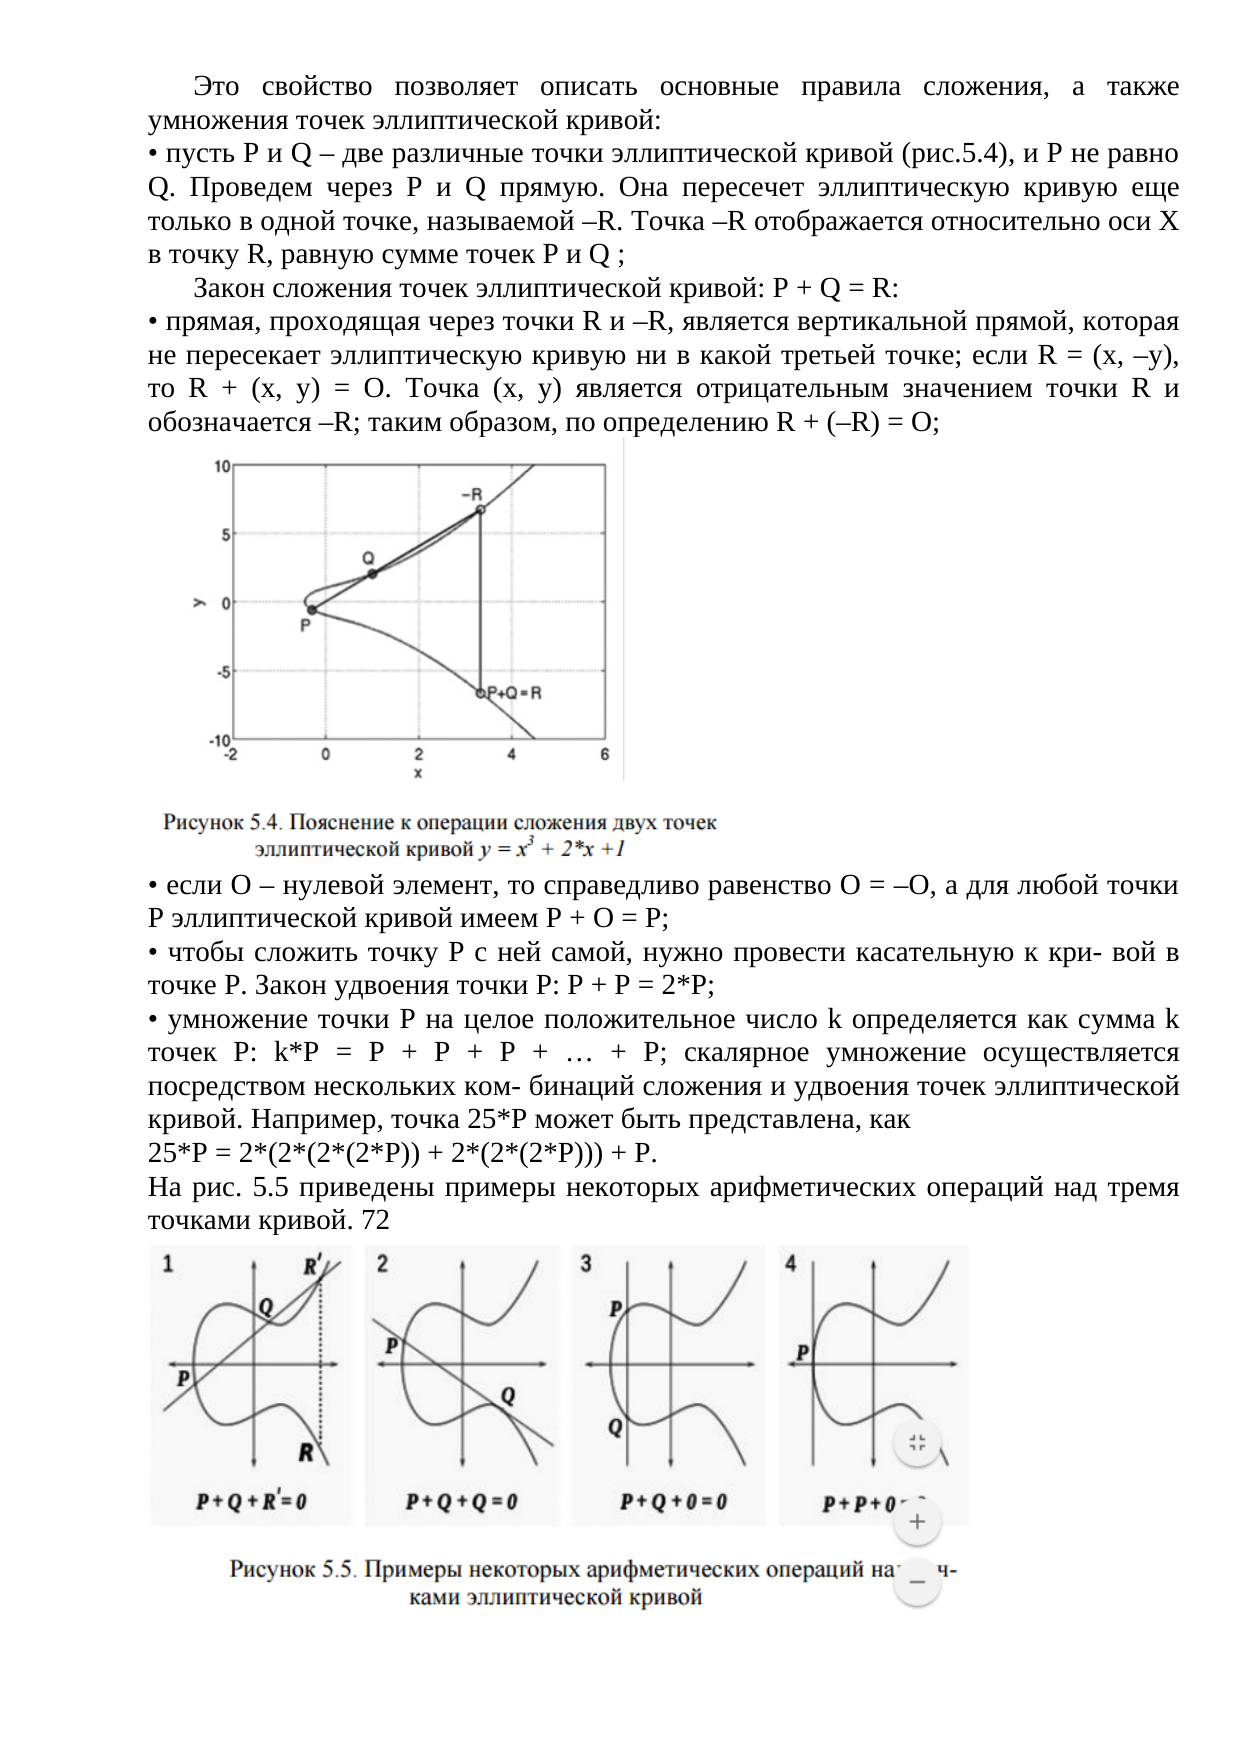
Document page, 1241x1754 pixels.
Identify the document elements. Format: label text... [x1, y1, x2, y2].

text • если O – нулевой элемент, то справедливо равенство O = –O, а для любой точки P эллиптической кривой имеем P + O = P; [148, 867, 1181, 934]
text • прямая, проходящая через точки R и –R, является вертикальной прямой, которая не пересекает эллиптическую кривую ни в какой третьей точке; если R = (х, –у), то R + (х, у) = О. Точка (х, у) является отрицательным значением точки R и обозначается –R; таким образом, по определению R + (–R) = О; [148, 303, 1181, 437]
text 25*P = 2*(2*(2*(2*P)) + 2*(2*(2*P))) + P. [148, 1135, 1181, 1169]
text На рис. 5.5 приведены примеры некоторых арифметических операций над тремя точками кривой. 72 [148, 1169, 1181, 1236]
text • чтобы сложить точку Р с ней самой, нужно провести касательную к кри- вой в точке Р. Закон удвоения точки Р: P + P = 2*P; [148, 934, 1181, 1001]
text • умножение точки Р на целое положительное число k определяется как сумма k точек Р: k*P = P + P + P + … + P; скалярное умножение осуществляется посредством нескольких ком- бинаций сложения и удвоения точек эллиптической кривой. Например, точка 25*P может быть представлена, как [148, 1001, 1181, 1135]
picture [147, 1235, 978, 1619]
text • пусть P и Q – две различные точки эллиптической кривой (рис.5.4), и Р не равно Q. Проведем через P и Q прямую. Она пересечет эллиптическую кривую еще только в одной точке, называемой –R. Точка –R отображается относительно оси Х в точку R, равную сумме точек P и Q ; [148, 136, 1181, 270]
text Это свойство позволяет описать основные правила сложения, а также умножения точек эллиптической кривой: [148, 68, 1181, 136]
picture [147, 437, 745, 867]
text Закон сложения точек эллиптической кривой: P + Q = R: [148, 270, 1181, 303]
